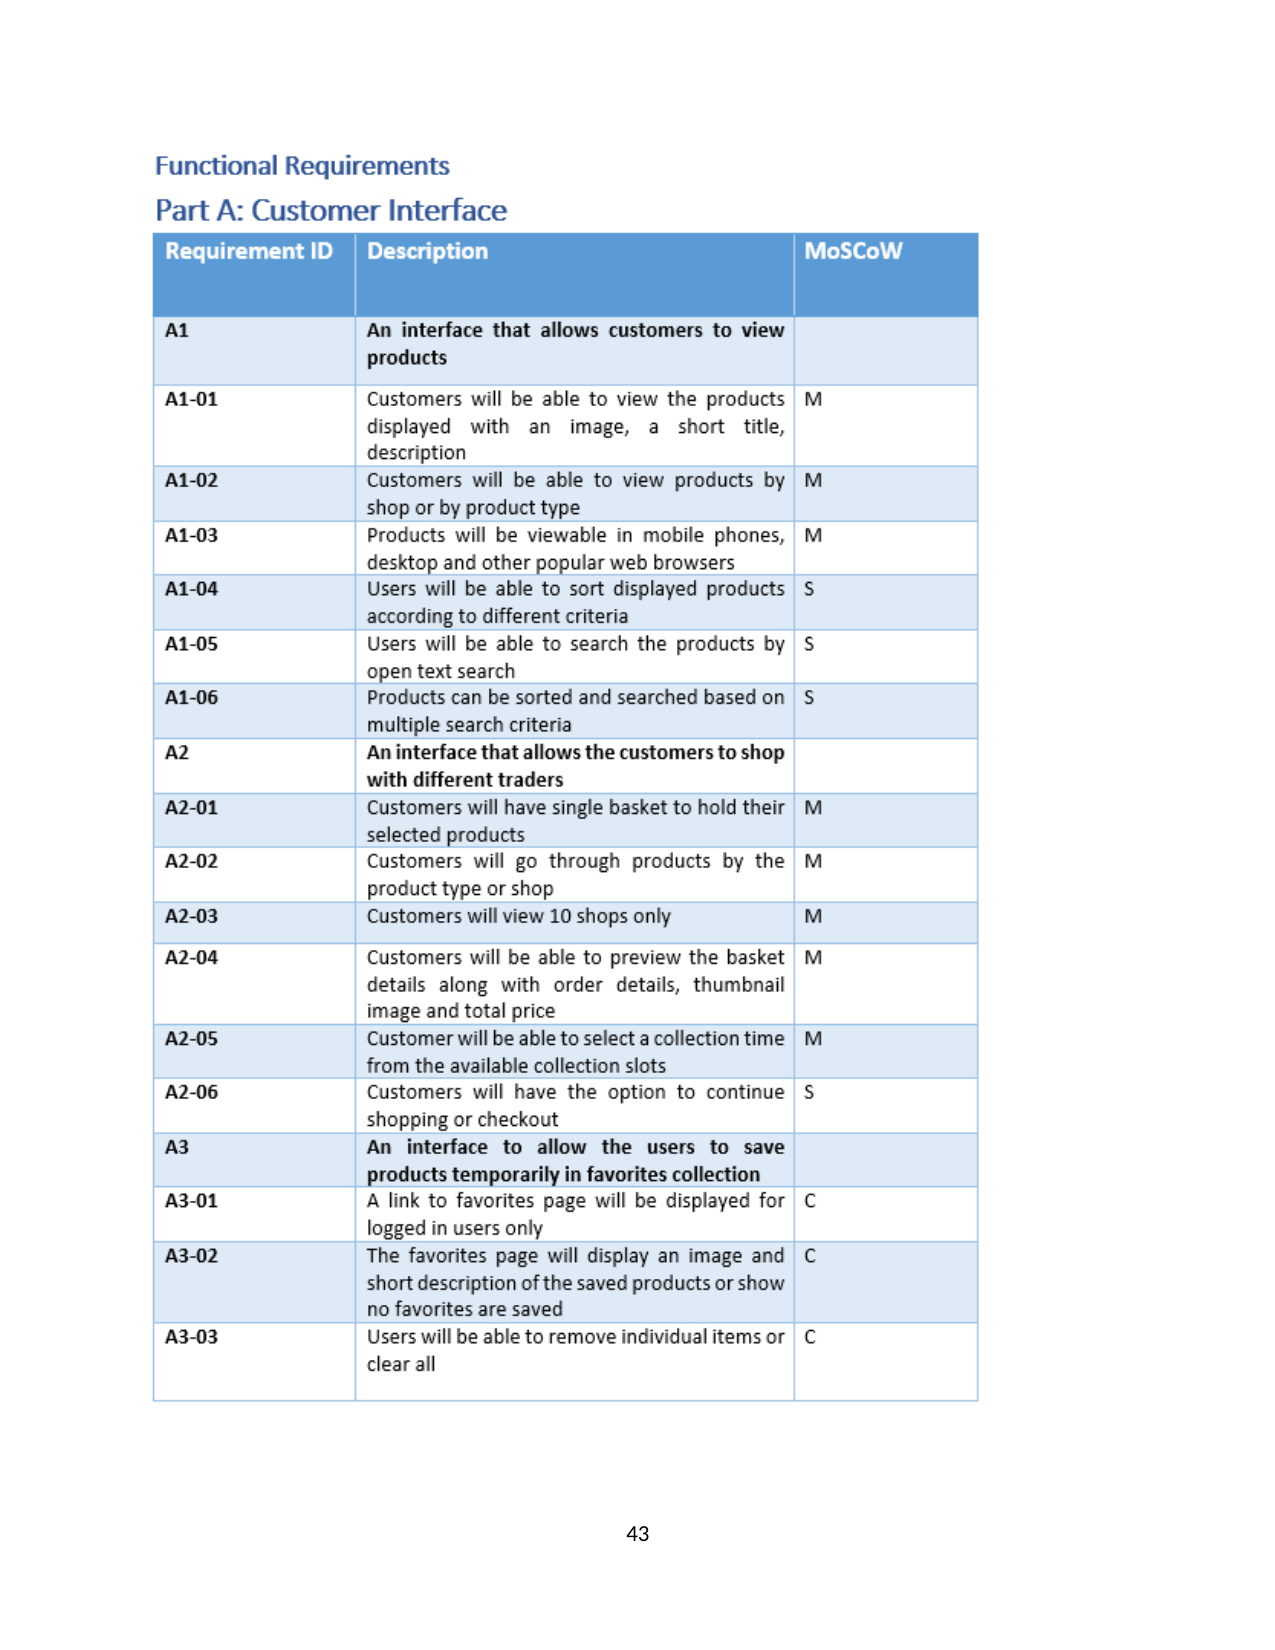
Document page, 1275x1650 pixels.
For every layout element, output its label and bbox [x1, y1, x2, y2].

picture [150, 150, 988, 1408]
